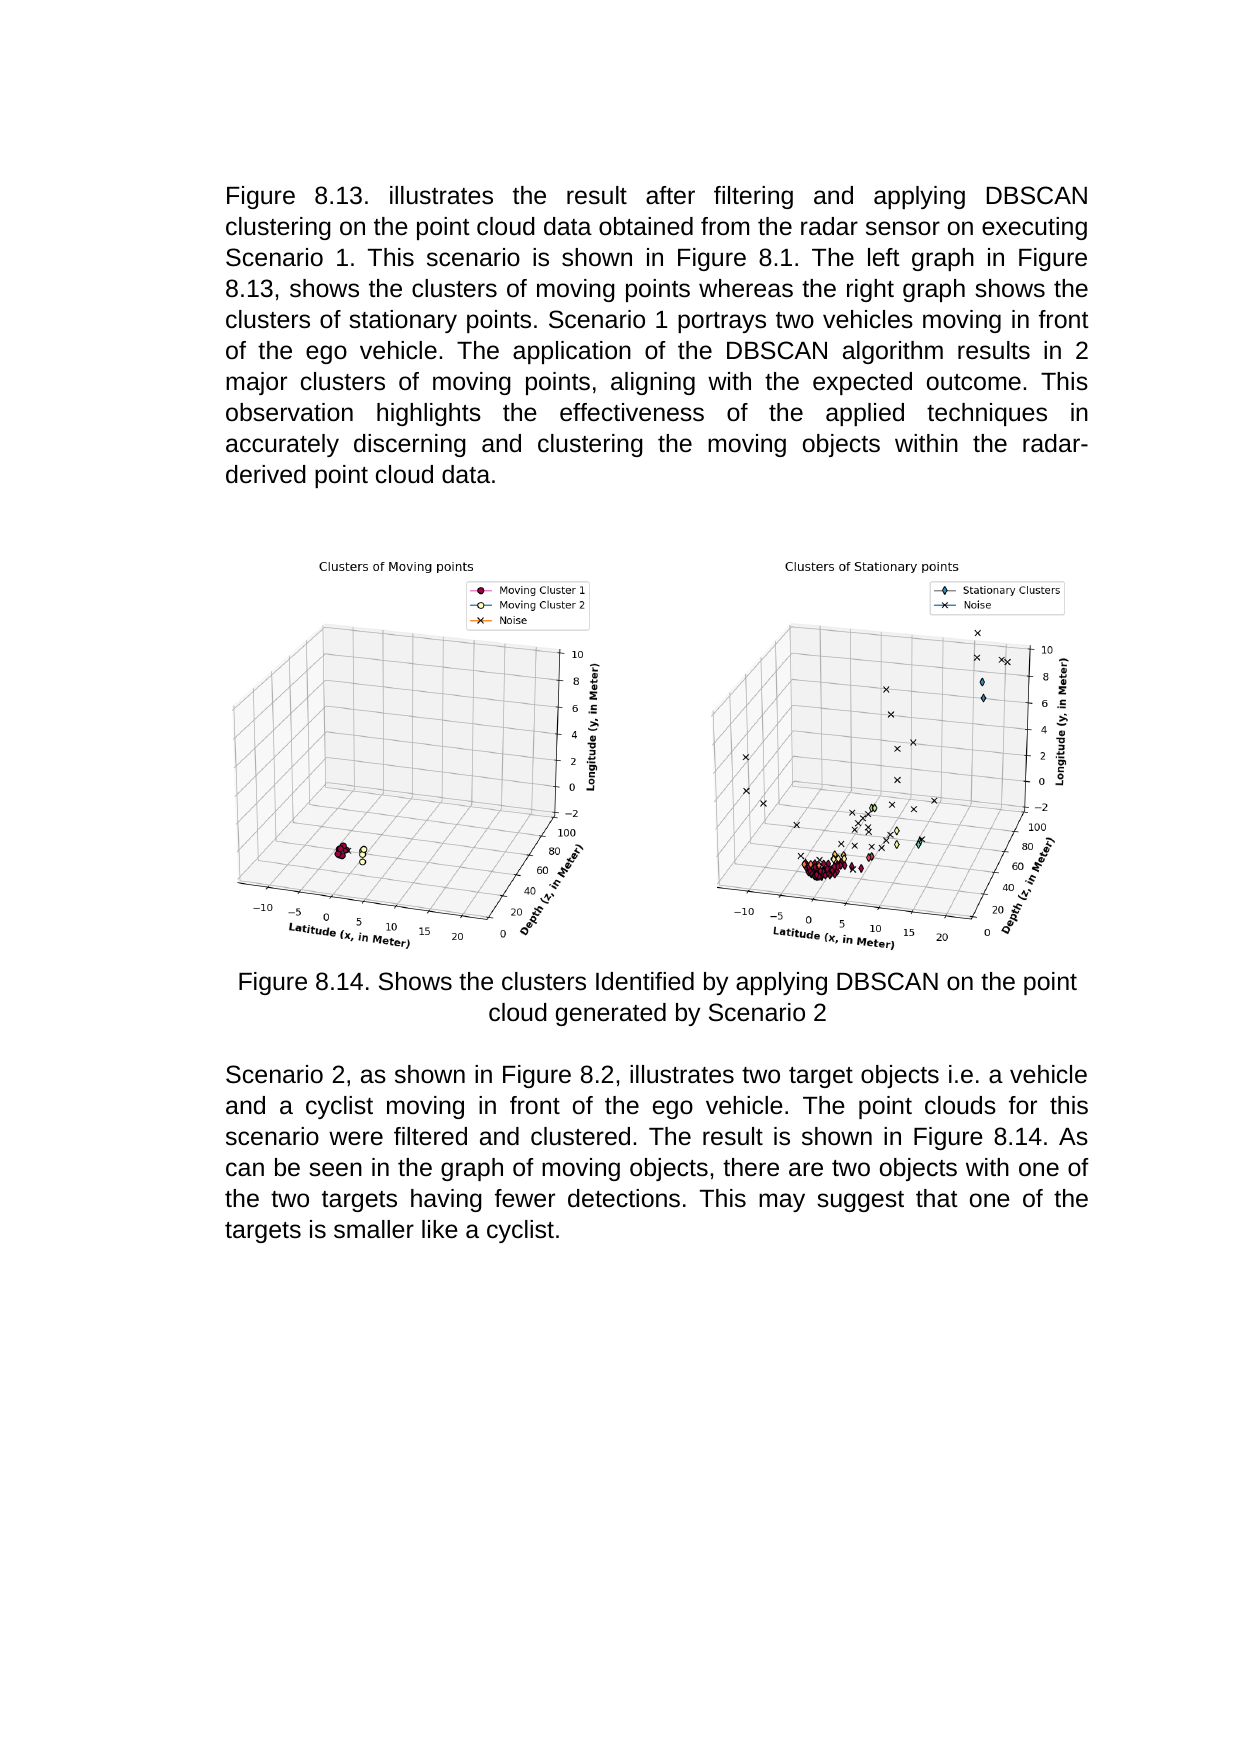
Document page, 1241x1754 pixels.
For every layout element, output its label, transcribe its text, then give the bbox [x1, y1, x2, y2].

list Scenario 2, as shown in Figure 8.2, illustrates two target objects i.e. a vehicle and a cyclist moving in front of the ego vehicle. The point clouds for this scenario were filtered and clustered. The result is shown in Figure 8.14. As can be seen in the graph of moving objects, there are two objects with one of the two targets having fewer detections. This may suggest that one of the targets is smaller like a cyclist. [225, 1059, 1090, 1243]
picture [225, 553, 1081, 965]
list Figure 8.13. illustrates the result after filtering and applying DBSCAN clustering on the point cloud data obtained from the radar sensor on executing Scenario 1. This scenario is shown in Figure 8.1. The left graph in Figure 8.13, shows the clusters of moving points whereas the right graph shows the clusters of stationary points. Scenario 1 portrays two vehicles moving in front of the ego vehicle. The application of the DBSCAN algorithm results in 2 major clusters of moving points, aligning with the expected outcome. This observation highlights the effectiveness of the applied techniques in accurately discerning and clustering the moving objects within the radar-derived point cloud data. [225, 181, 1090, 489]
list Figure 8.14. Shows the clusters Identified by applying DBSCAN on the point cloud generated by Scenario 2 [225, 966, 1090, 1026]
